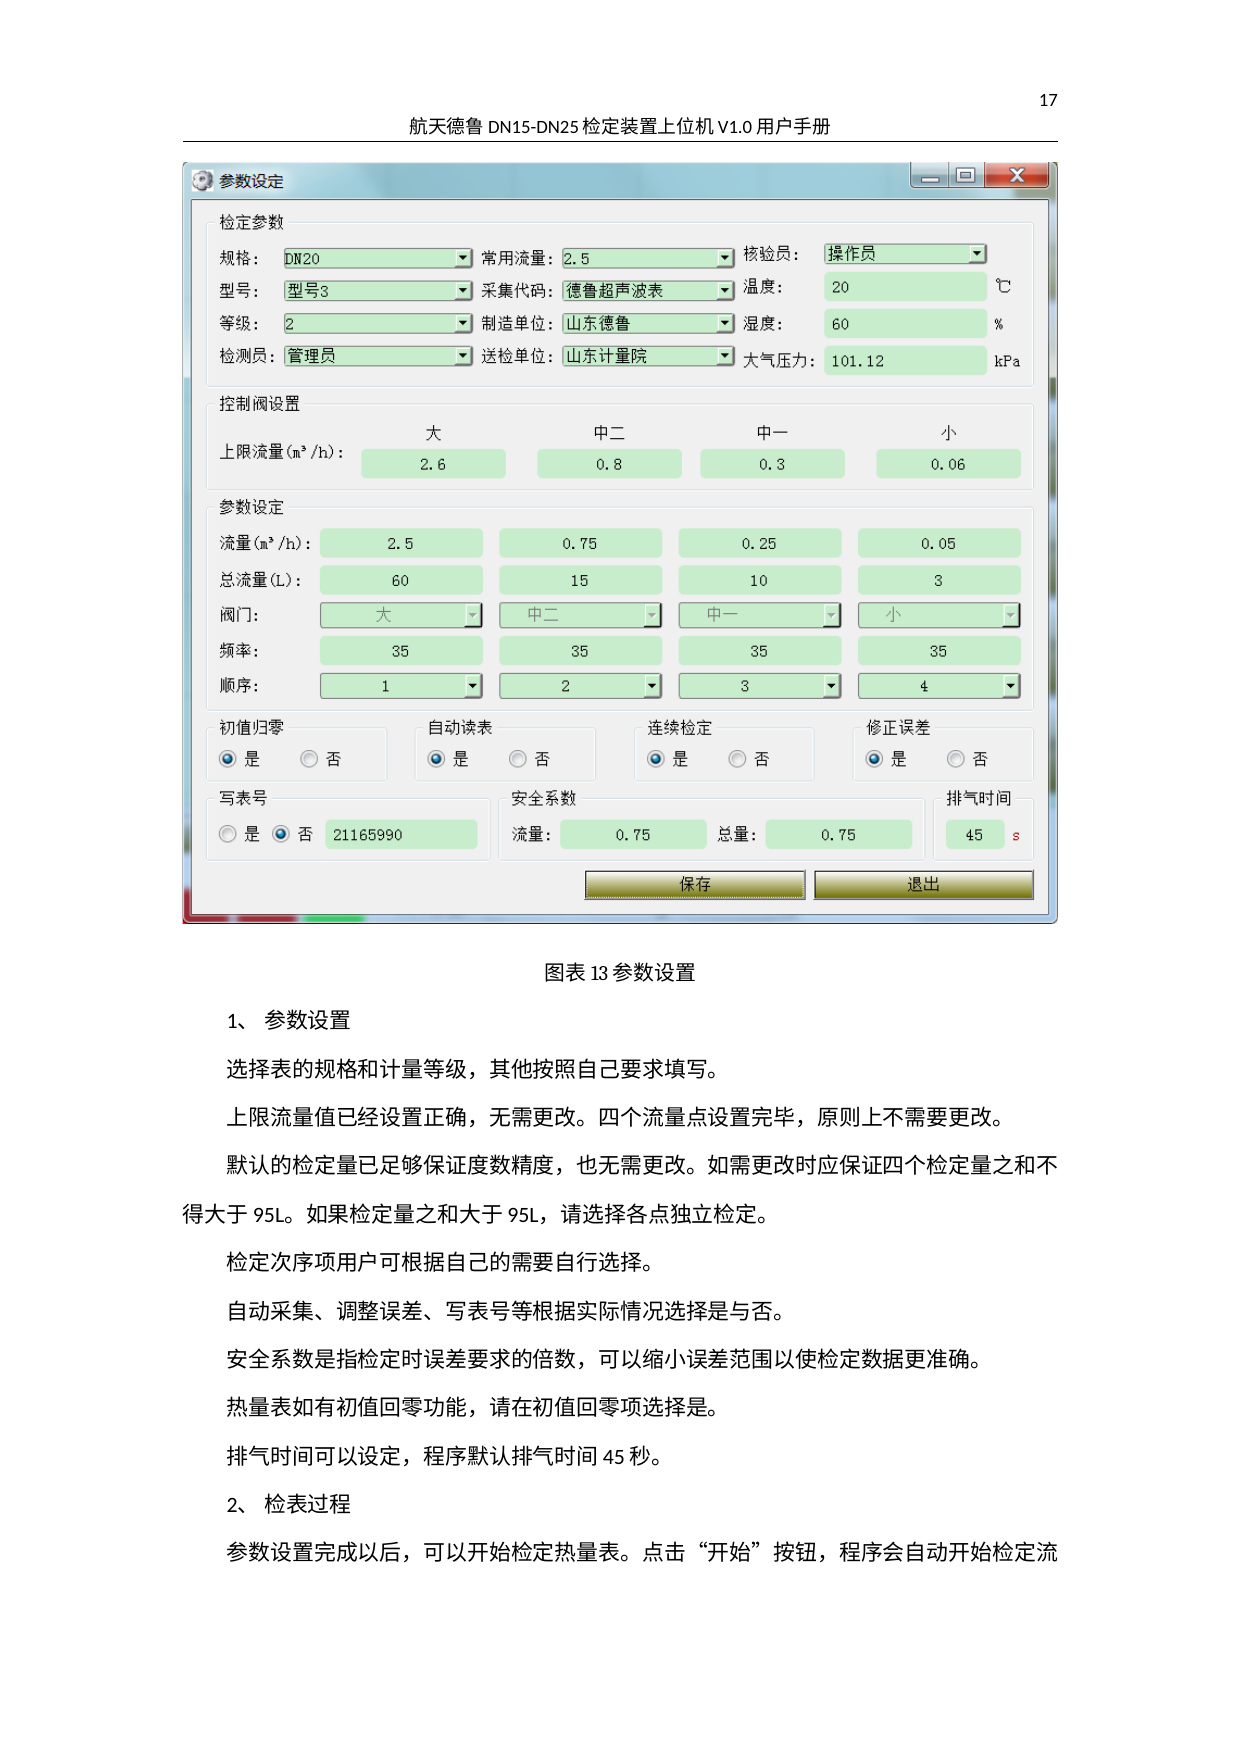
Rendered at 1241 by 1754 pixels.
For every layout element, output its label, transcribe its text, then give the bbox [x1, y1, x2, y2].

list 检表过程 [226, 1487, 1058, 1519]
picture [182, 162, 1058, 924]
text 默认的检定量已足够保证度数精度，也无需更改。如需更改时应保证四个检定量之和不得大于95L。如果检定量之和大于95L，请选择各点独立检定。 [183, 1148, 1058, 1229]
list 参数设置 [226, 1003, 1058, 1035]
text 检定次序项用户可根据自己的需要自行选择。 [183, 1245, 1058, 1277]
text 自动采集、调整误差、写表号等根据实际情况选择是与否。 [183, 1293, 1058, 1326]
text 排气时间可以设定，程序默认排气时间45秒。 [183, 1438, 1058, 1471]
text 上限流量值已经设置正确，无需更改。四个流量点设置完毕，原则上不需要更改。 [183, 1099, 1058, 1132]
text 图表 13 参数设置 [183, 955, 1058, 988]
text 参数设置完成以后，可以开始检定热量表。点击“开始”按钮，程序会自动开始检定流 [226, 1535, 1058, 1567]
text 选择表的规格和计量等级，其他按照自己要求填写。 [226, 1051, 1058, 1084]
text 热量表如有初值回零功能，请在初值回零项选择是。 [183, 1390, 1058, 1422]
text 安全系数是指检定时误差要求的倍数，可以缩小误差范围以使检定数据更准确。 [183, 1342, 1058, 1374]
